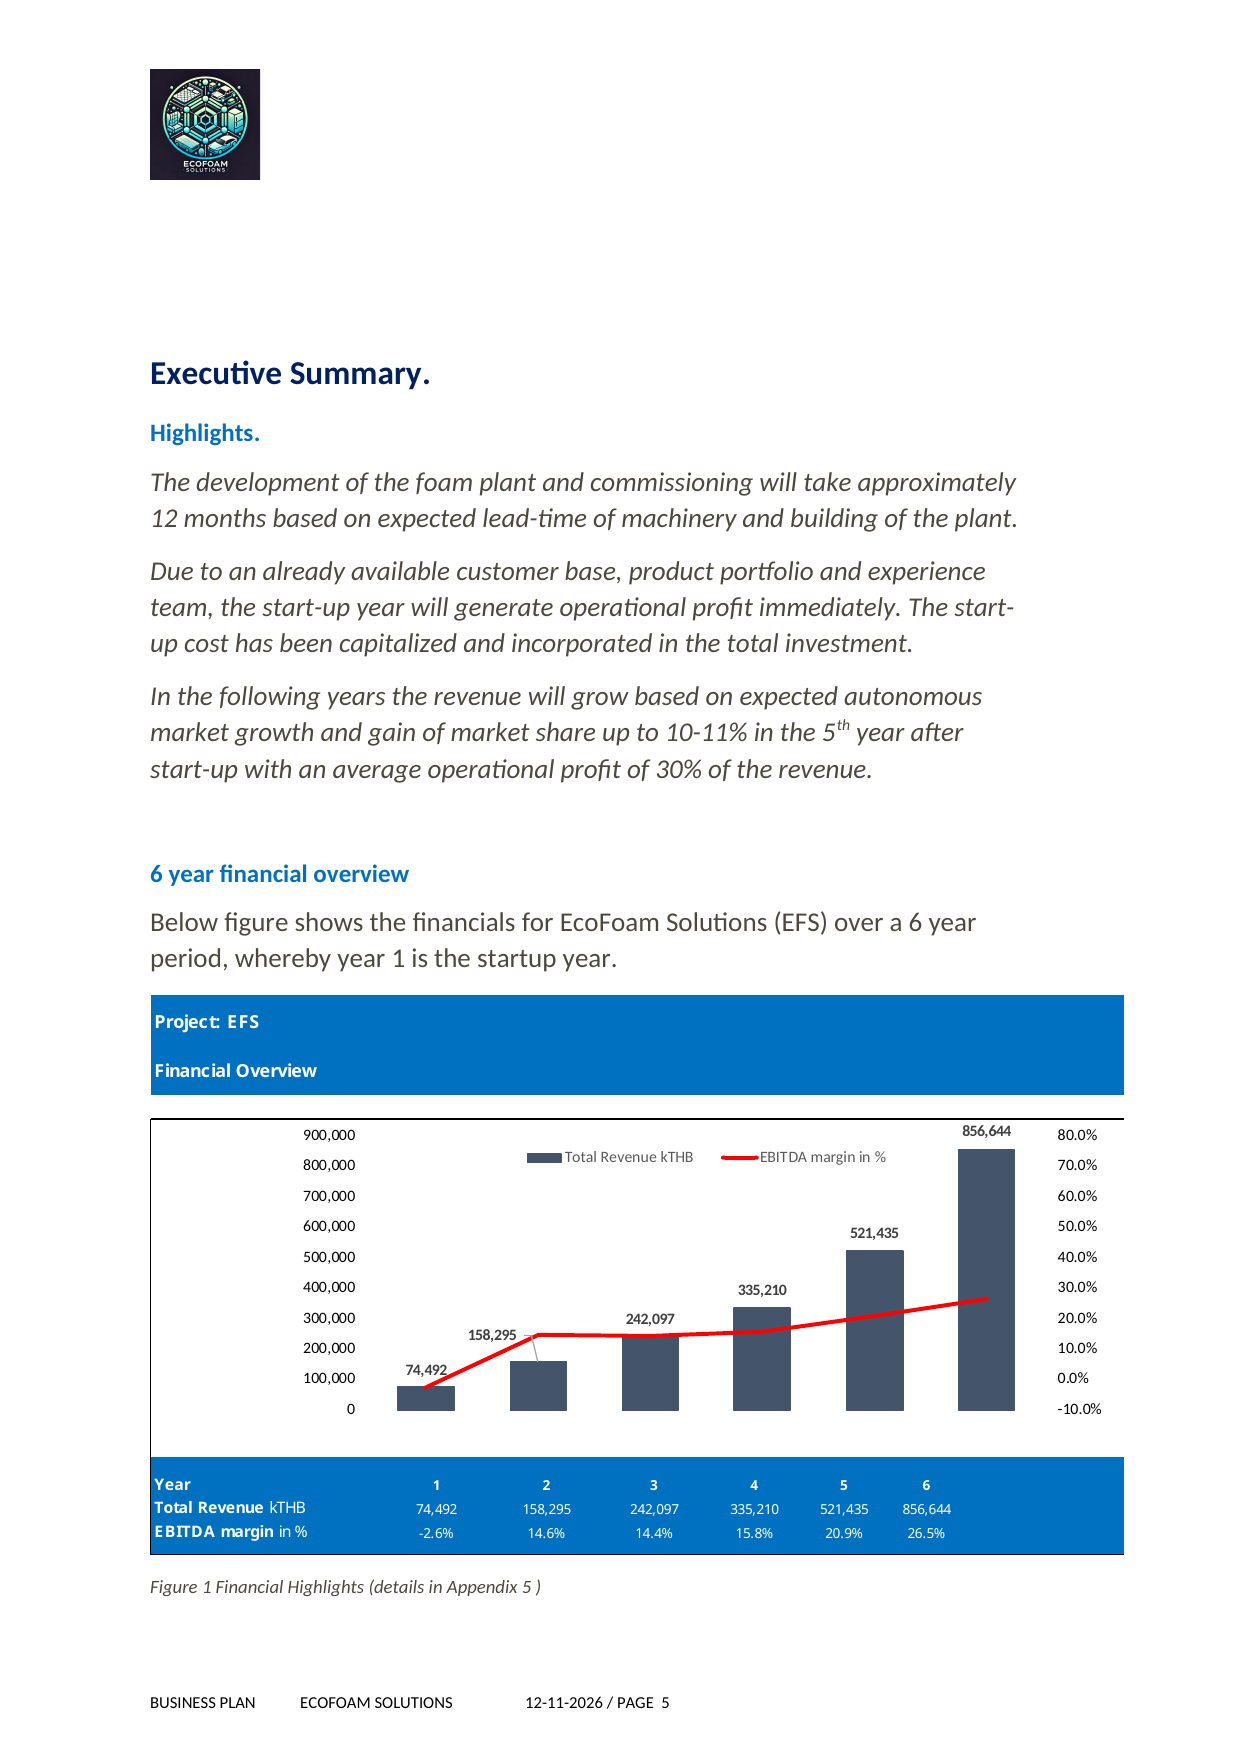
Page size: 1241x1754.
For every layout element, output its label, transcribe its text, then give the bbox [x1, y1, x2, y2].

subtitle 6 year financial overview [150, 858, 1030, 888]
subtitle . [150, 352, 1030, 393]
text Due to an already available customer base, product portfolio and experience team, the start-up year will generate operational profit immediately. The start-up cost has been capitalized and incorporated in the total investment. [150, 554, 1030, 659]
text In the following years the revenue will grow based on expected autonomous market growth and gain of market share up to 10-11% in the 5th year after start-up with an average operational profit of 30% of the revenue. [150, 679, 1030, 785]
text Figure 1 Financial Highlights (details in Appendix 5 ) [150, 1575, 1030, 1598]
text The development of the foam plant and commissioning will take approximately 12 months based on expected lead-time of machinery and building of the plant. [150, 465, 1030, 534]
subtitle . [150, 418, 1030, 448]
text Below figure shows the financials for EcoFoam Solutions (EFS) over a 6 year period, whereby year 1 is the startup year. [150, 905, 1030, 974]
picture [150, 69, 260, 180]
